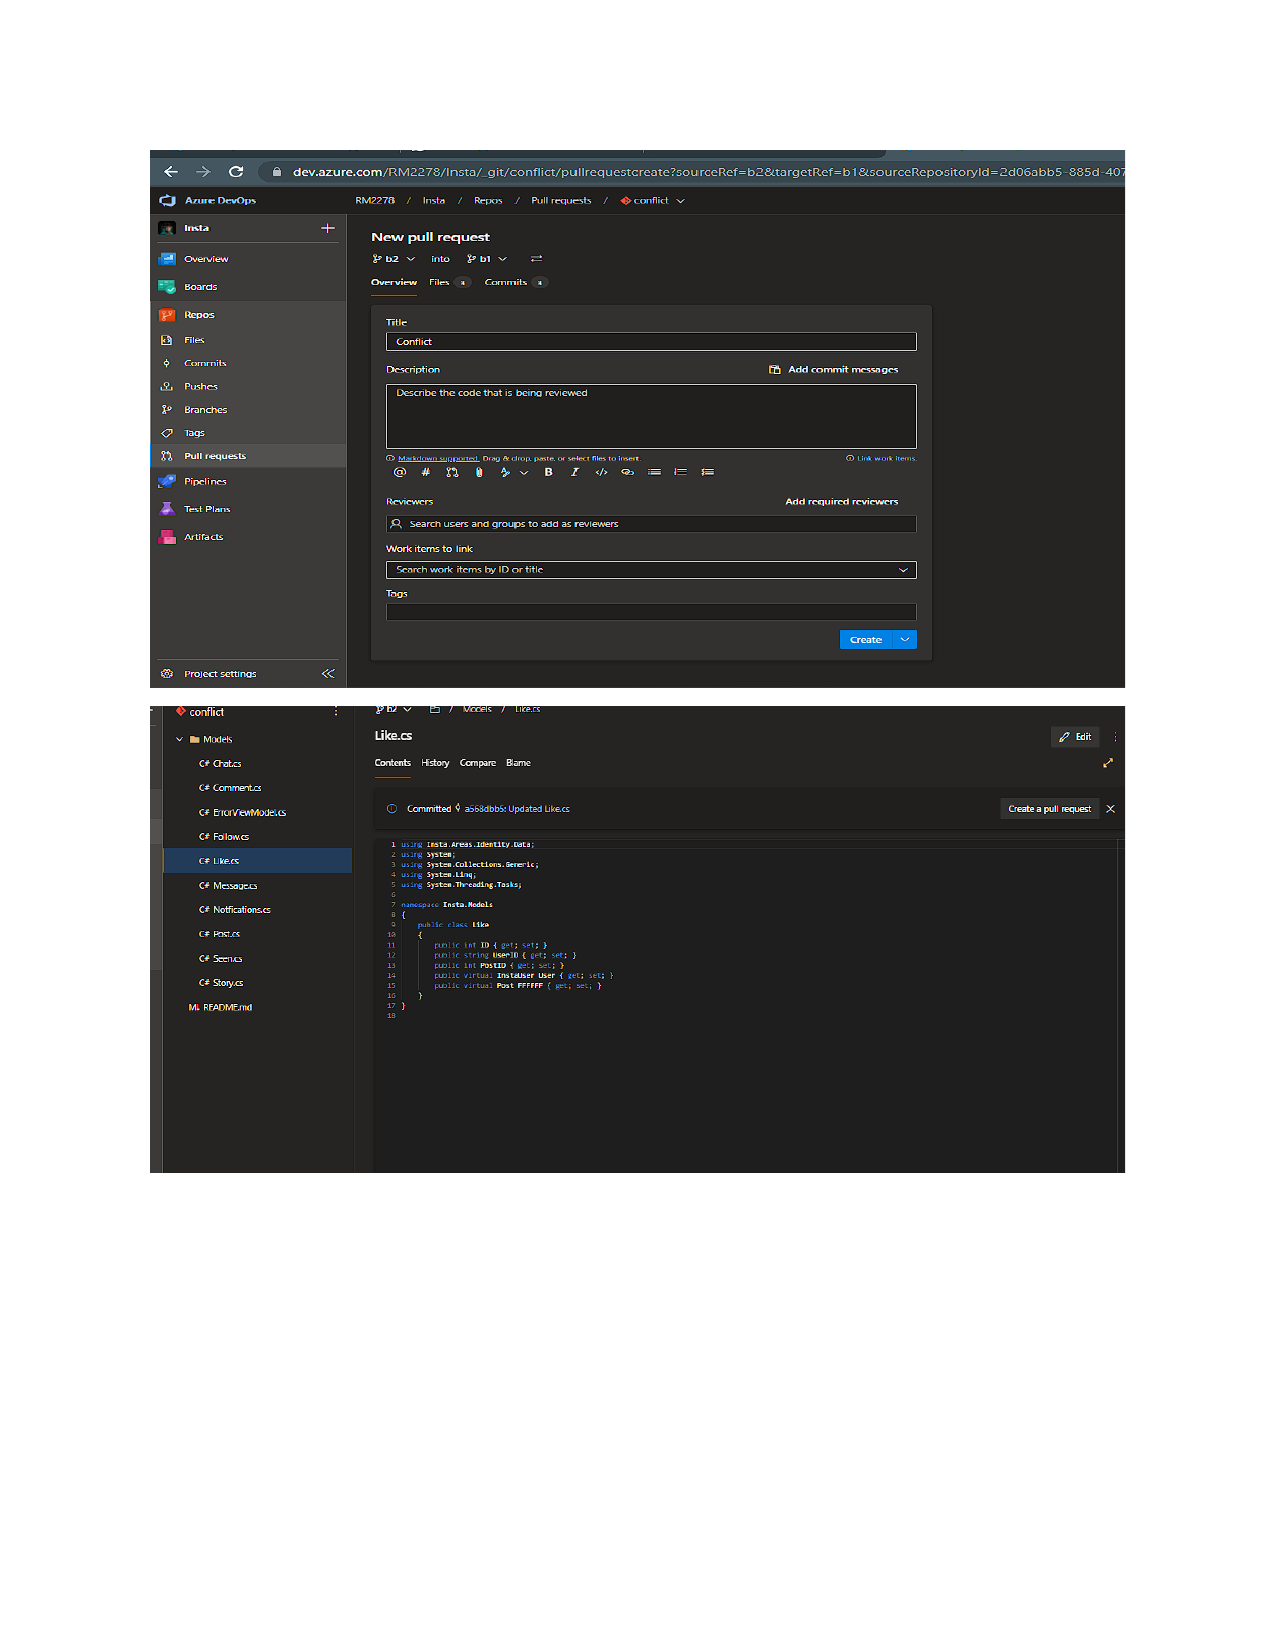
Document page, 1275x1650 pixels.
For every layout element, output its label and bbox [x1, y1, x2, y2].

picture [150, 150, 1125, 688]
picture [150, 706, 1125, 1173]
